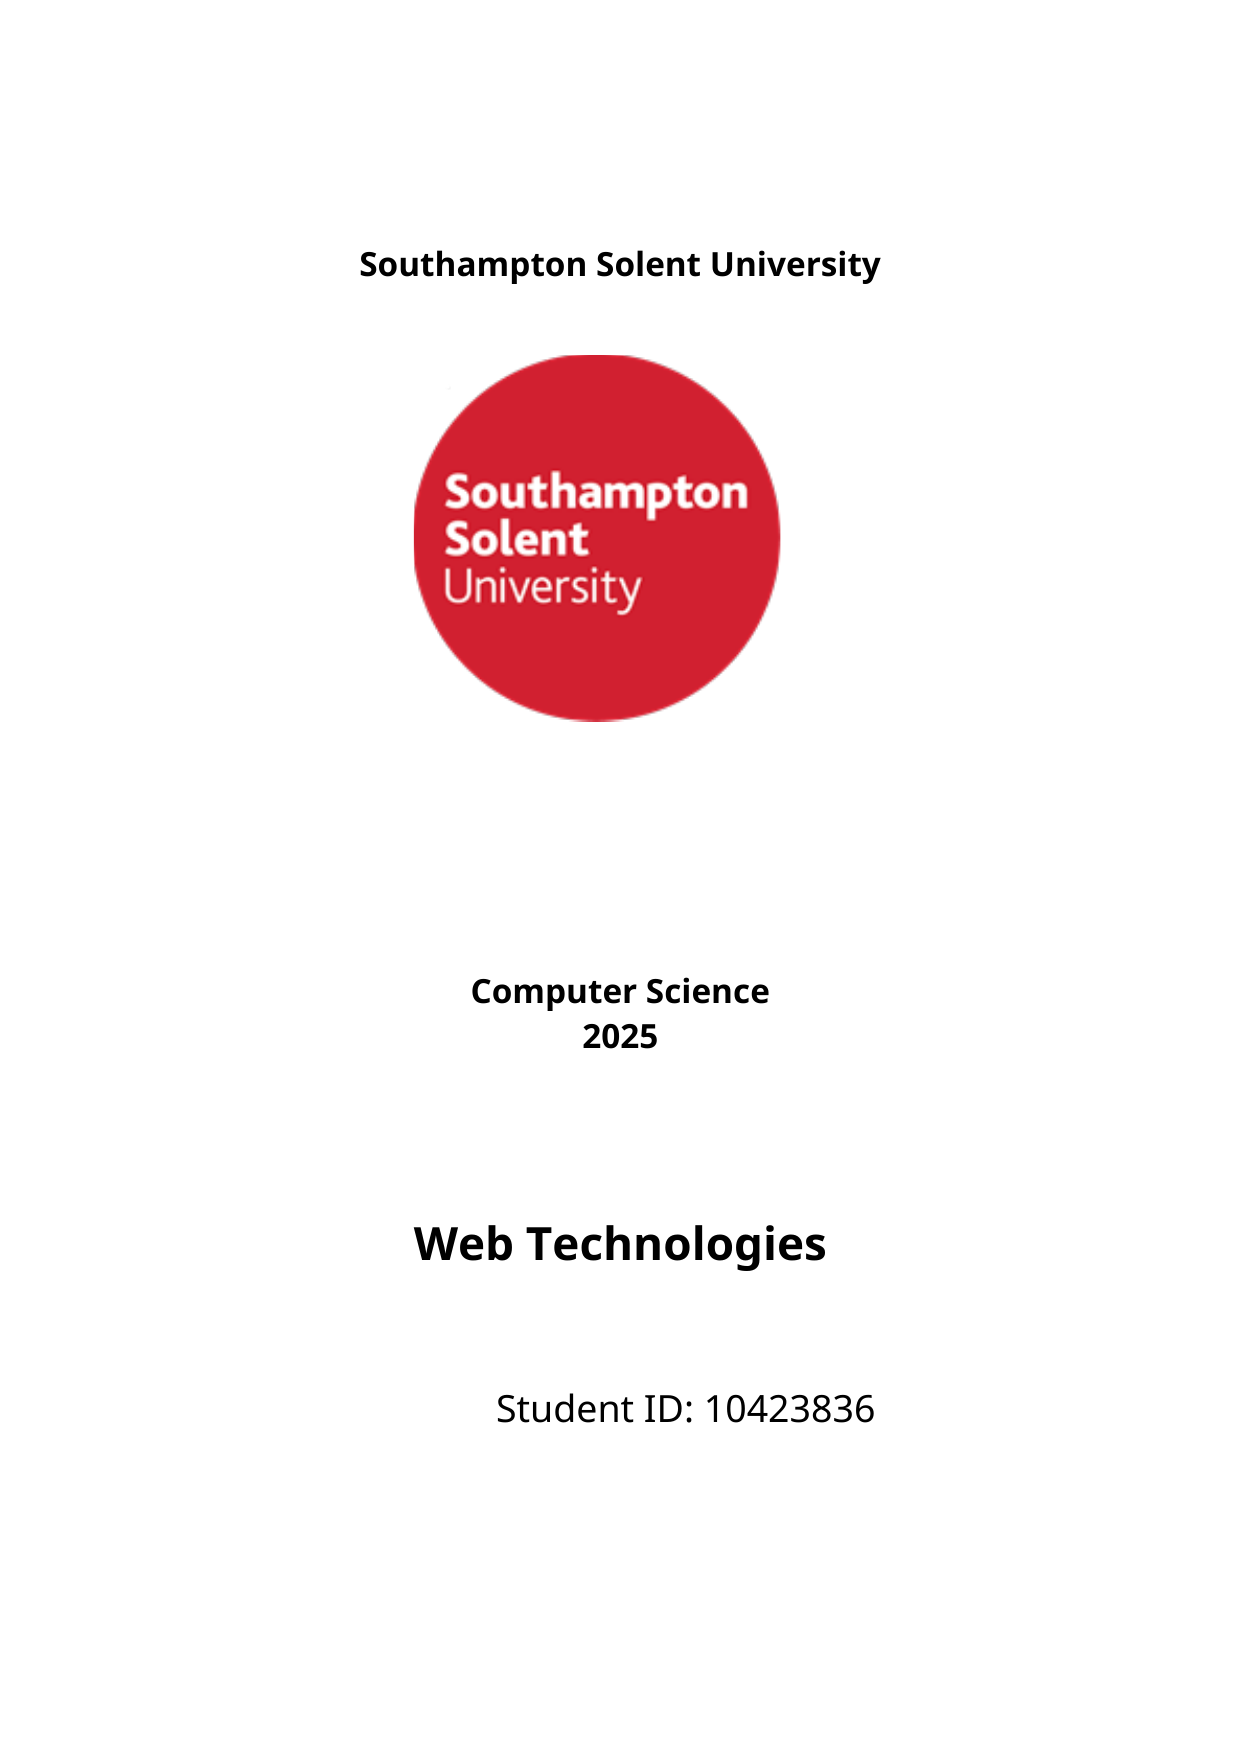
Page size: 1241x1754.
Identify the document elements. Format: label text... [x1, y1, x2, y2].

text Southampton Solent University [187, 241, 1053, 286]
text 2025 [187, 1013, 1053, 1058]
text Computer Science [187, 968, 1053, 1013]
text Web Technologies [187, 1212, 1053, 1274]
text Student ID: 10423836 [187, 1382, 1053, 1433]
picture [413, 355, 781, 722]
